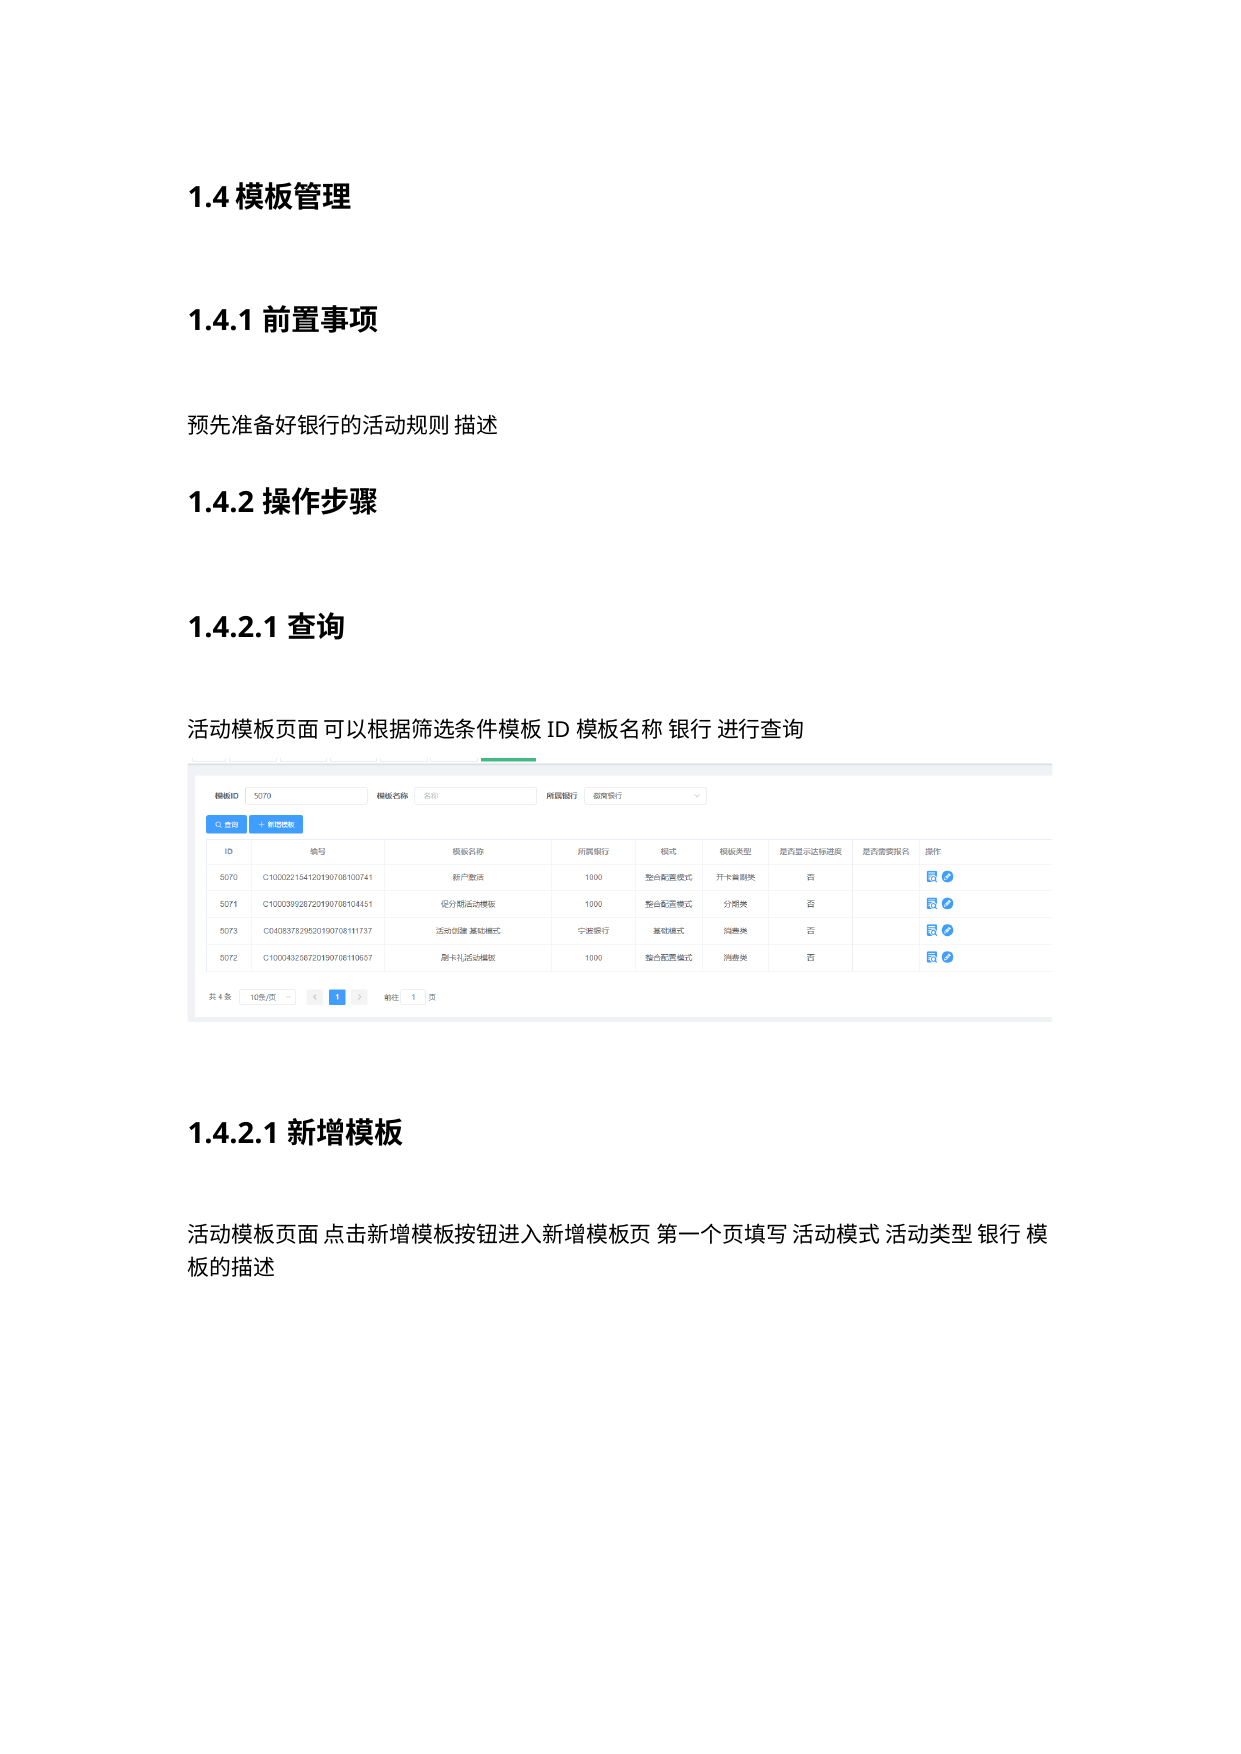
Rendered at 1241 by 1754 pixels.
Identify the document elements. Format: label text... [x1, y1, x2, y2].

subtitle 1.4.2.1 查询 [187, 593, 1053, 658]
text 活动模板页面 可以根据筛选条件模板ID 模板名称 银行 进行查询 [187, 712, 1053, 744]
picture [187, 758, 1053, 1022]
subtitle 1.4.2 操作步骤 [187, 468, 1053, 533]
subtitle 1.4模板管理 [187, 162, 1053, 227]
subtitle 1.4.2.1 新增模板 [187, 1098, 1053, 1163]
text 活动模板页面 点击新增模板按钮进入新增模板页 第一个页填写 活动模式 活动类型 银行 模板的描述 [187, 1217, 1053, 1282]
subtitle 1.4.1 前置事项 [187, 285, 1053, 350]
text 预先准备好银行的活动规则 描述 [187, 408, 1053, 441]
